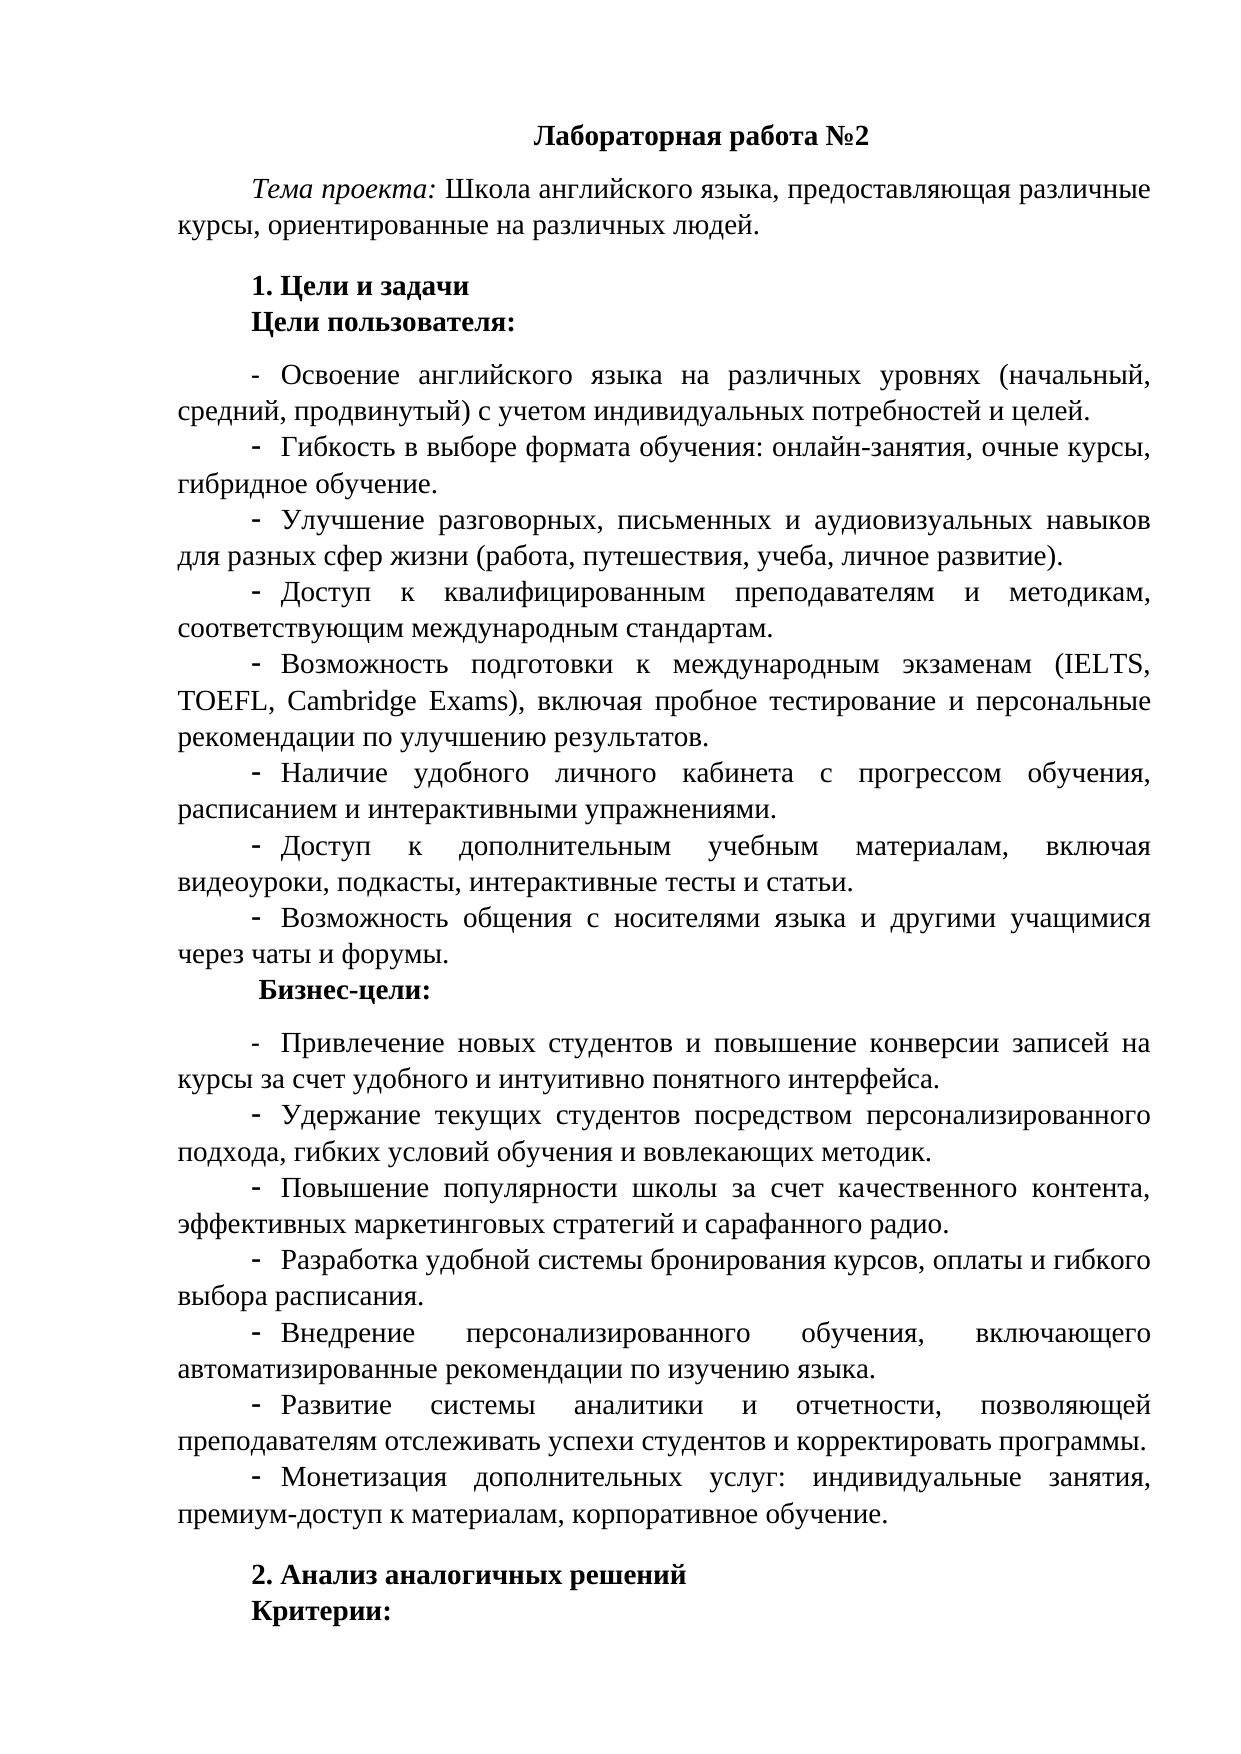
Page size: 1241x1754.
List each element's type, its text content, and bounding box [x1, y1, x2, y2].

text Бизнес-цели: [177, 972, 1152, 1006]
text Привлечение новых студентов и повышение конверсии записей на курсы за счет удобного и интуитивно понятного интерфейса. [177, 1025, 1152, 1095]
text Гибкость в выборе формата обучения: онлайн-занятия, очные курсы, гибридное обучение. [177, 429, 1152, 499]
text Цели пользователя: [177, 304, 1152, 338]
text Наличие удобного личного кабинета с прогрессом обучения, расписанием и интерактивными упражнениями. [177, 755, 1152, 825]
text Развитие системы аналитики и отчетности, позволяющей преподавателям отслеживать успехи студентов и корректировать программы. [177, 1387, 1152, 1457]
text Возможность общения с носителями языка и другими учащимися через чаты и форумы. [177, 900, 1152, 970]
text 2. Анализ аналогичных решений [177, 1557, 1152, 1590]
text Доступ к дополнительным учебным материалам, включая видеоуроки, подкасты, интерактивные тесты и статьи. [177, 828, 1152, 897]
text 1. Цели и задачи [177, 268, 1152, 302]
text Тема проекта: Школа английского языка, предоставляющая различные курсы, ориентированные на различных людей. [177, 171, 1152, 241]
text Улучшение разговорных, письменных и аудиовизуальных навыков для разных сфер жизни (работа, путешествия, учеба, личное развитие). [177, 502, 1152, 572]
text Критерии: [177, 1593, 1152, 1627]
text Освоение английского языка на различных уровнях (начальный, средний, продвинутый) с учетом индивидуальных потребностей и целей. [177, 357, 1152, 427]
text Монетизация дополнительных услуг: индивидуальные занятия, премиум-доступ к материалам, корпоративное обучение. [177, 1459, 1152, 1529]
text Разработка удобной системы бронирования курсов, оплаты и гибкого выбора расписания. [177, 1242, 1152, 1312]
text Доступ к квалифицированным преподавателям и методикам, соответствующим международным стандартам. [177, 574, 1152, 644]
text Внедрение персонализированного обучения, включающего автоматизированные рекомендации по изучению языка. [177, 1315, 1152, 1384]
text Лабораторная работа №2 [177, 118, 1152, 152]
text Удержание текущих студентов посредством персонализированного подхода, гибких условий обучения и вовлекающих методик. [177, 1097, 1152, 1167]
text Возможность подготовки к международным экзаменам (IELTS, TOEFL, Cambridge Exams), включая пробное тестирование и персональные рекомендации по улучшению результатов. [177, 647, 1152, 753]
text Повышение популярности школы за счет качественного контента, эффективных маркетинговых стратегий и сарафанного радио. [177, 1170, 1152, 1240]
